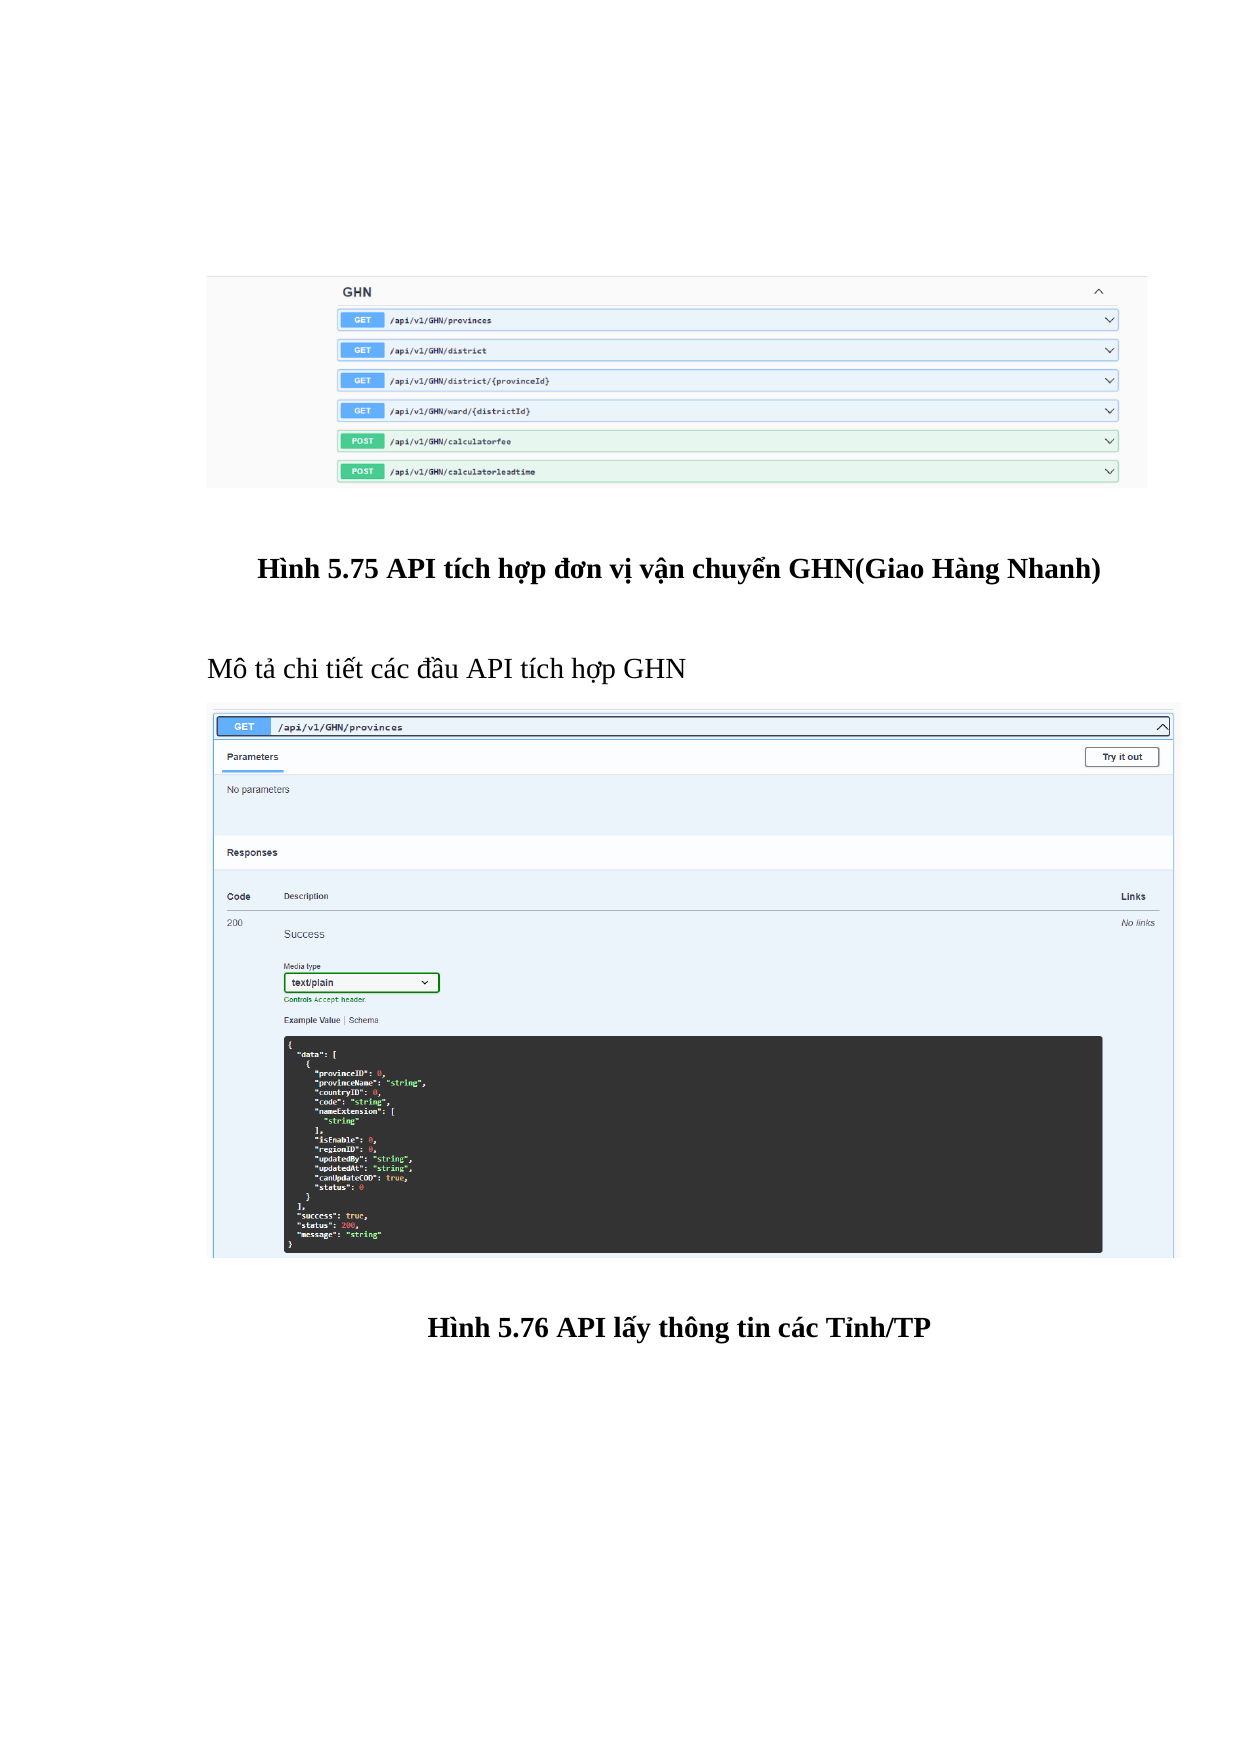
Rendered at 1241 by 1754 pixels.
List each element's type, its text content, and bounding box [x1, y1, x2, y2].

picture [206, 276, 1148, 488]
text Hình 5.75 API tích hợp đơn vị vận chuyển GHN(Giao Hàng Nhanh) [207, 551, 1152, 584]
text Hình 5.76 API lấy thông tin các Tỉnh/TP [207, 1310, 1152, 1343]
picture [206, 702, 1182, 1258]
text Mô tả chi tiết các đầu API tích hợp GHN [207, 652, 1152, 685]
